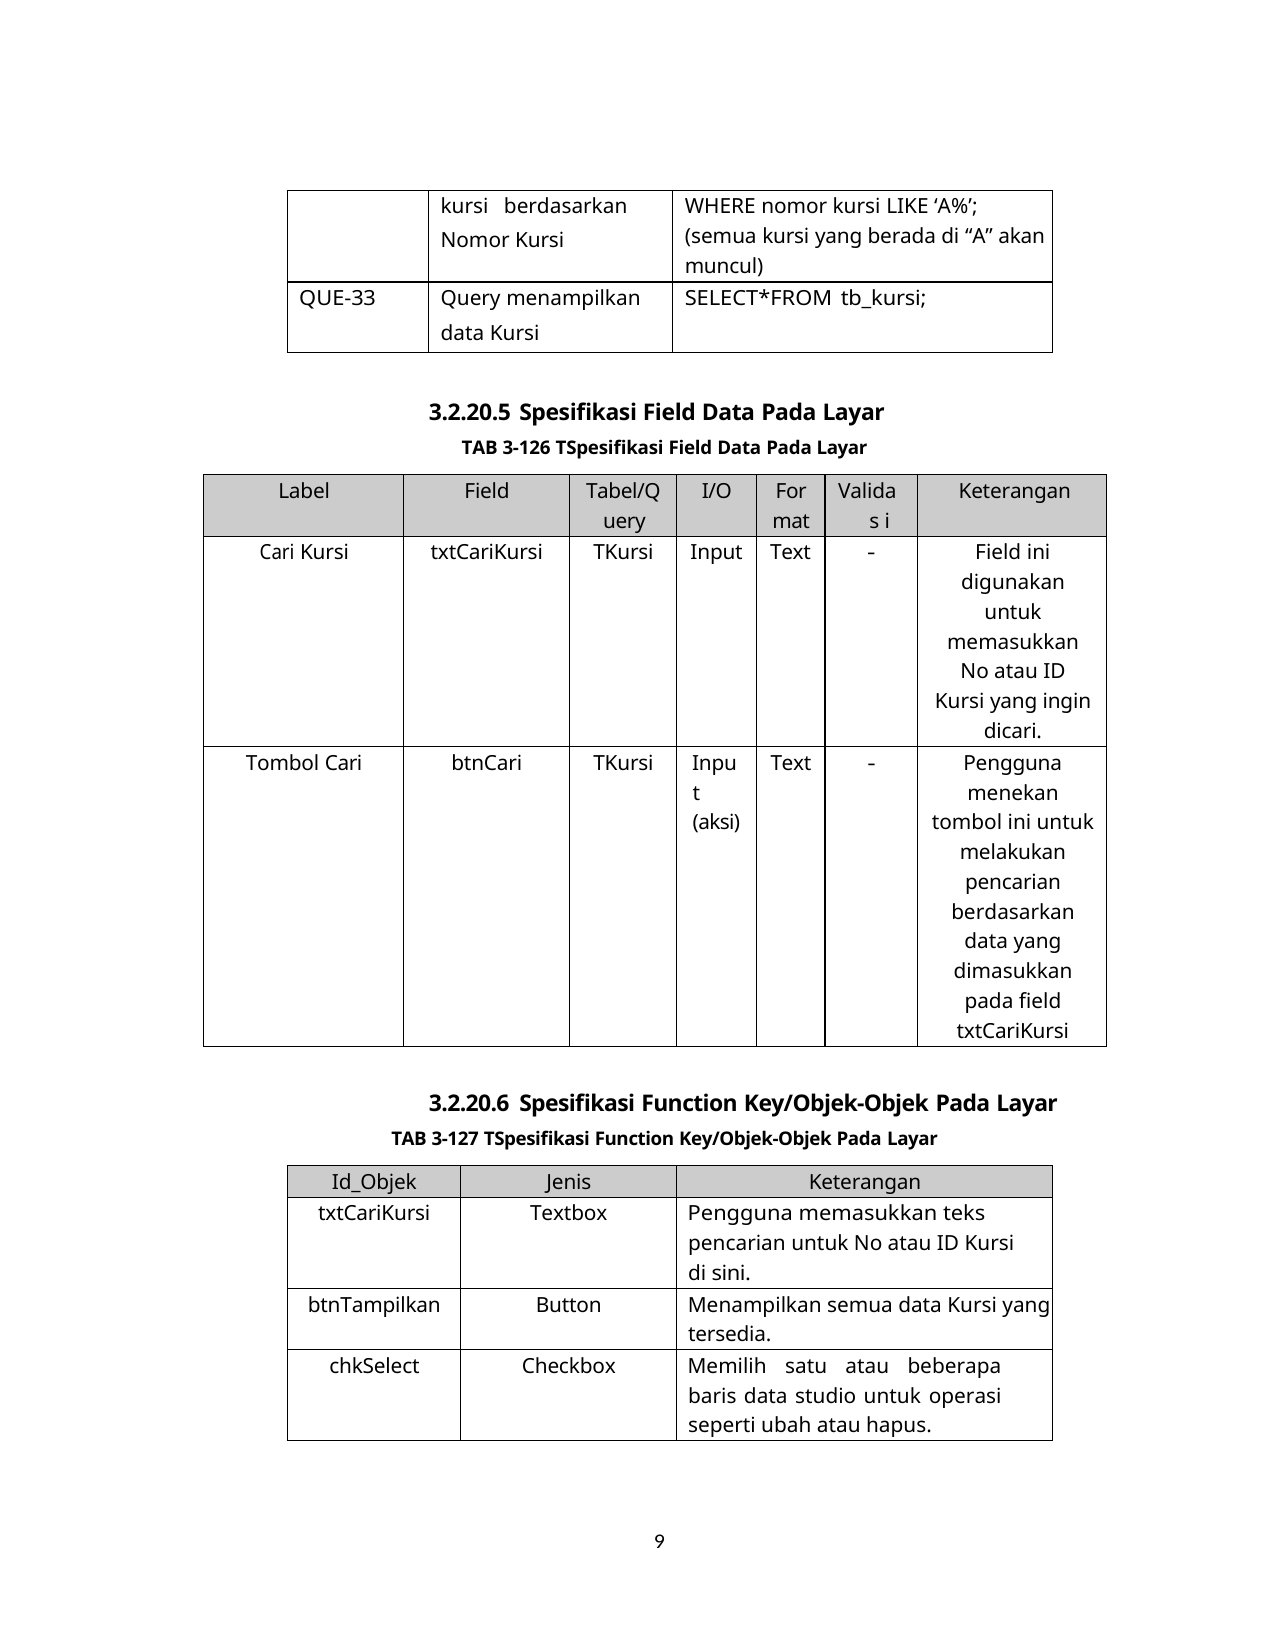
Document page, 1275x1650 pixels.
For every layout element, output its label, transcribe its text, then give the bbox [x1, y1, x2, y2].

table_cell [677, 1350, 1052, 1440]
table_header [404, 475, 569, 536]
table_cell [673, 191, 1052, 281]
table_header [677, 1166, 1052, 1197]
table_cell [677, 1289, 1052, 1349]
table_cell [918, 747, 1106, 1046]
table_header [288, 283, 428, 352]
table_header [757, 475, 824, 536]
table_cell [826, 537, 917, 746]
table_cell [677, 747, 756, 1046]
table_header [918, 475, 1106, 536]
text TAB 3-126 TSpesifikasi Field Data Pada Layar [340, 434, 989, 459]
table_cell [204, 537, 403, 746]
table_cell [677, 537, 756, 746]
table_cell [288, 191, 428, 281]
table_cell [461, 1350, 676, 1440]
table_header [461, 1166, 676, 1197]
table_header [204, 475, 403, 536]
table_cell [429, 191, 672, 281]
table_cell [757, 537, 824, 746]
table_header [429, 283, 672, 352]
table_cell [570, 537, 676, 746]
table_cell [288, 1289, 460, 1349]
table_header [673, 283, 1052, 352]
subtitle Spesifikasi Field Data Pada Layar [429, 396, 1167, 427]
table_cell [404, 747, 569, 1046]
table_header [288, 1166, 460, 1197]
text TAB 3-127 TSpesifikasi Function Key/Objek-Objek Pada Layar [340, 1125, 989, 1151]
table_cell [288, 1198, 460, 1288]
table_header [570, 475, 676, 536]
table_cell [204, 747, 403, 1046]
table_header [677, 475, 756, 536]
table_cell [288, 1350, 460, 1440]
subtitle Spesifikasi Function Key/Objek-Objek Pada Layar [429, 1087, 1167, 1118]
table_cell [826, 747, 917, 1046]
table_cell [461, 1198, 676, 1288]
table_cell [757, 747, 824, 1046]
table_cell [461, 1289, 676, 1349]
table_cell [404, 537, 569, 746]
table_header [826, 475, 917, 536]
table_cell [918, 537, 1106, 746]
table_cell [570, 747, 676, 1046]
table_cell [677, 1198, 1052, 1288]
